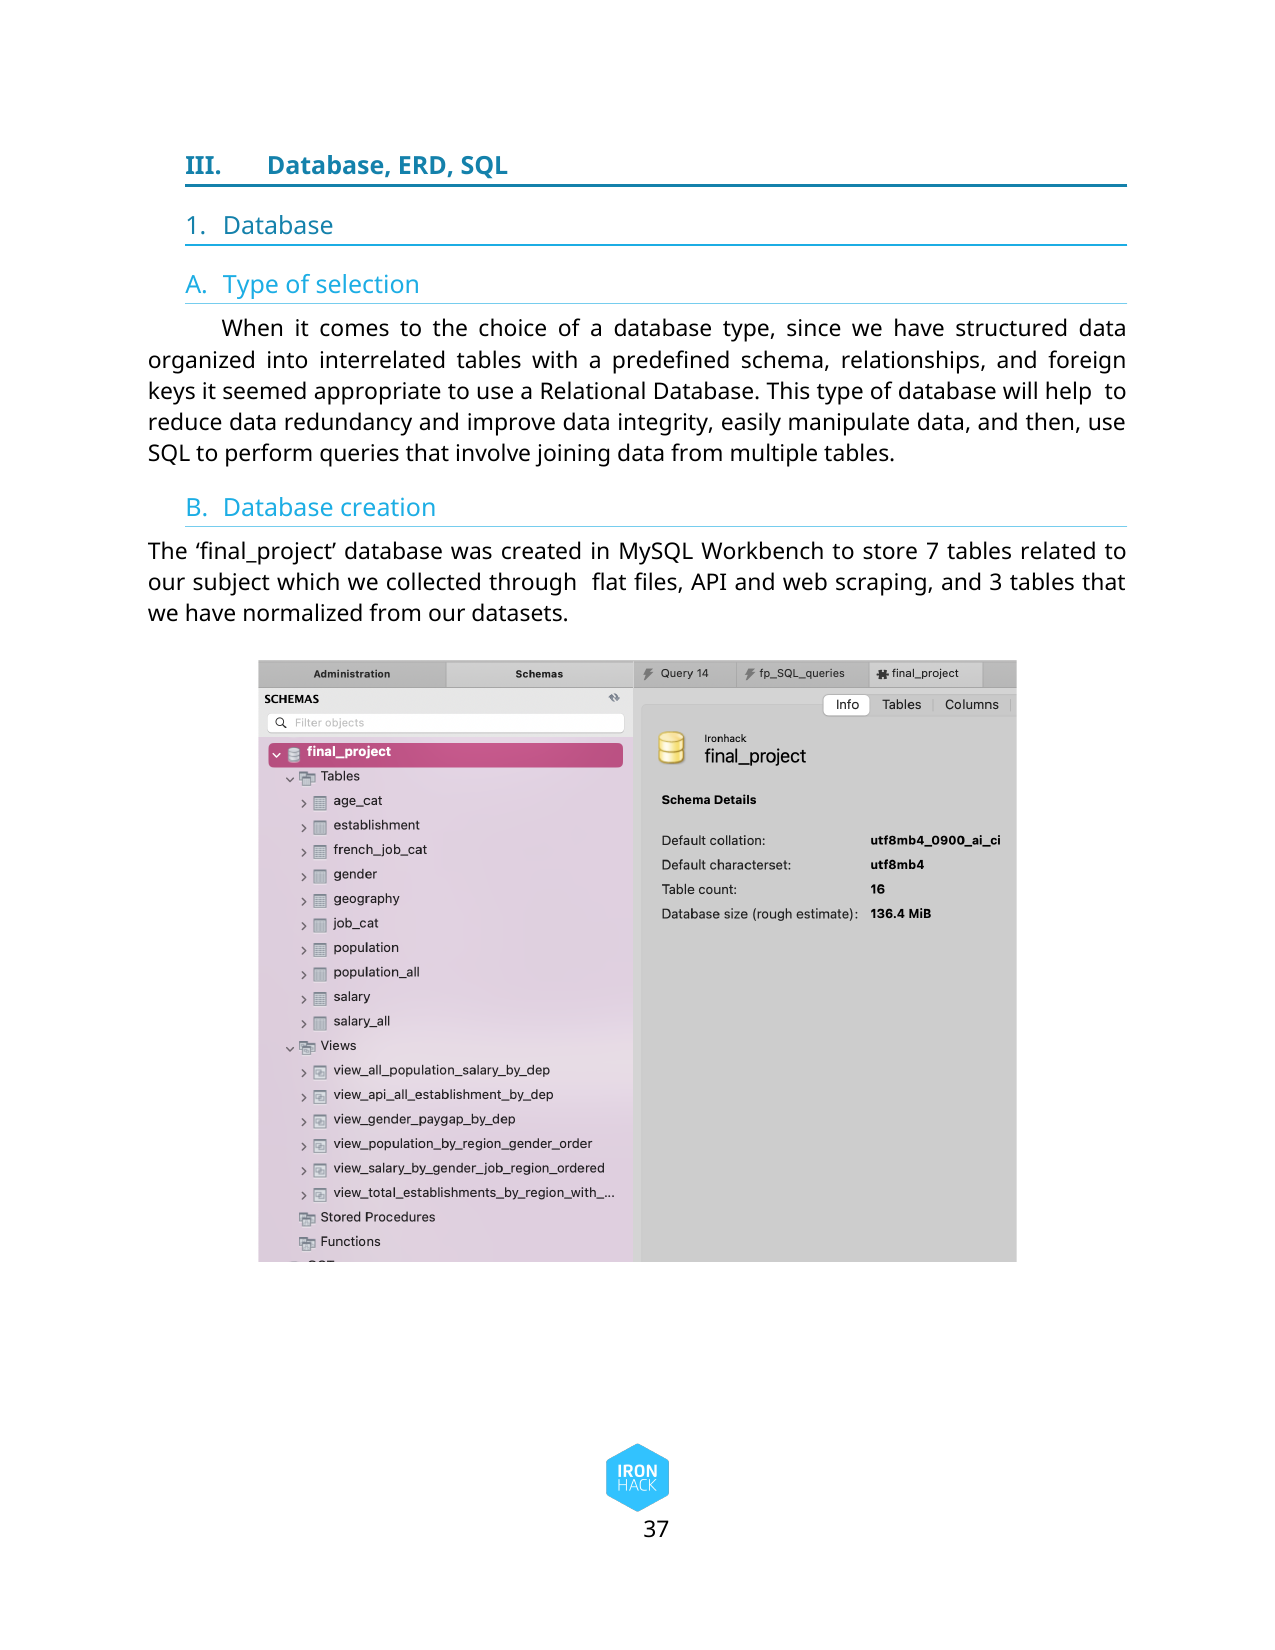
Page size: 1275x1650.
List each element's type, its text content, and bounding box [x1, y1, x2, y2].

subtitle Type of selection [185, 267, 1127, 303]
subtitle Database creation [185, 489, 1127, 526]
subtitle Database, ERD, SQL [185, 148, 1127, 184]
text The ‘final_project’ database was created in MySQL Workbench to store 7 tables related to our subject which we collected through flat files, API and web scraping, and 3 tables that we have normalized from our datasets. [148, 535, 1127, 629]
picture [602, 1442, 673, 1513]
subtitle Database [185, 208, 1127, 244]
picture [258, 660, 1017, 1262]
text When it comes to the choice of a database type, since we have structured data organized into interrelated tables with a predefined schema, relationships, and foreign keys it seemed appropriate to use a Relational Database. This type of database will help to reduce data redundancy and improve data integrity, easily manipulate data, and then, use SQL to perform queries that involve joining data from multiple tables. [148, 312, 1127, 468]
